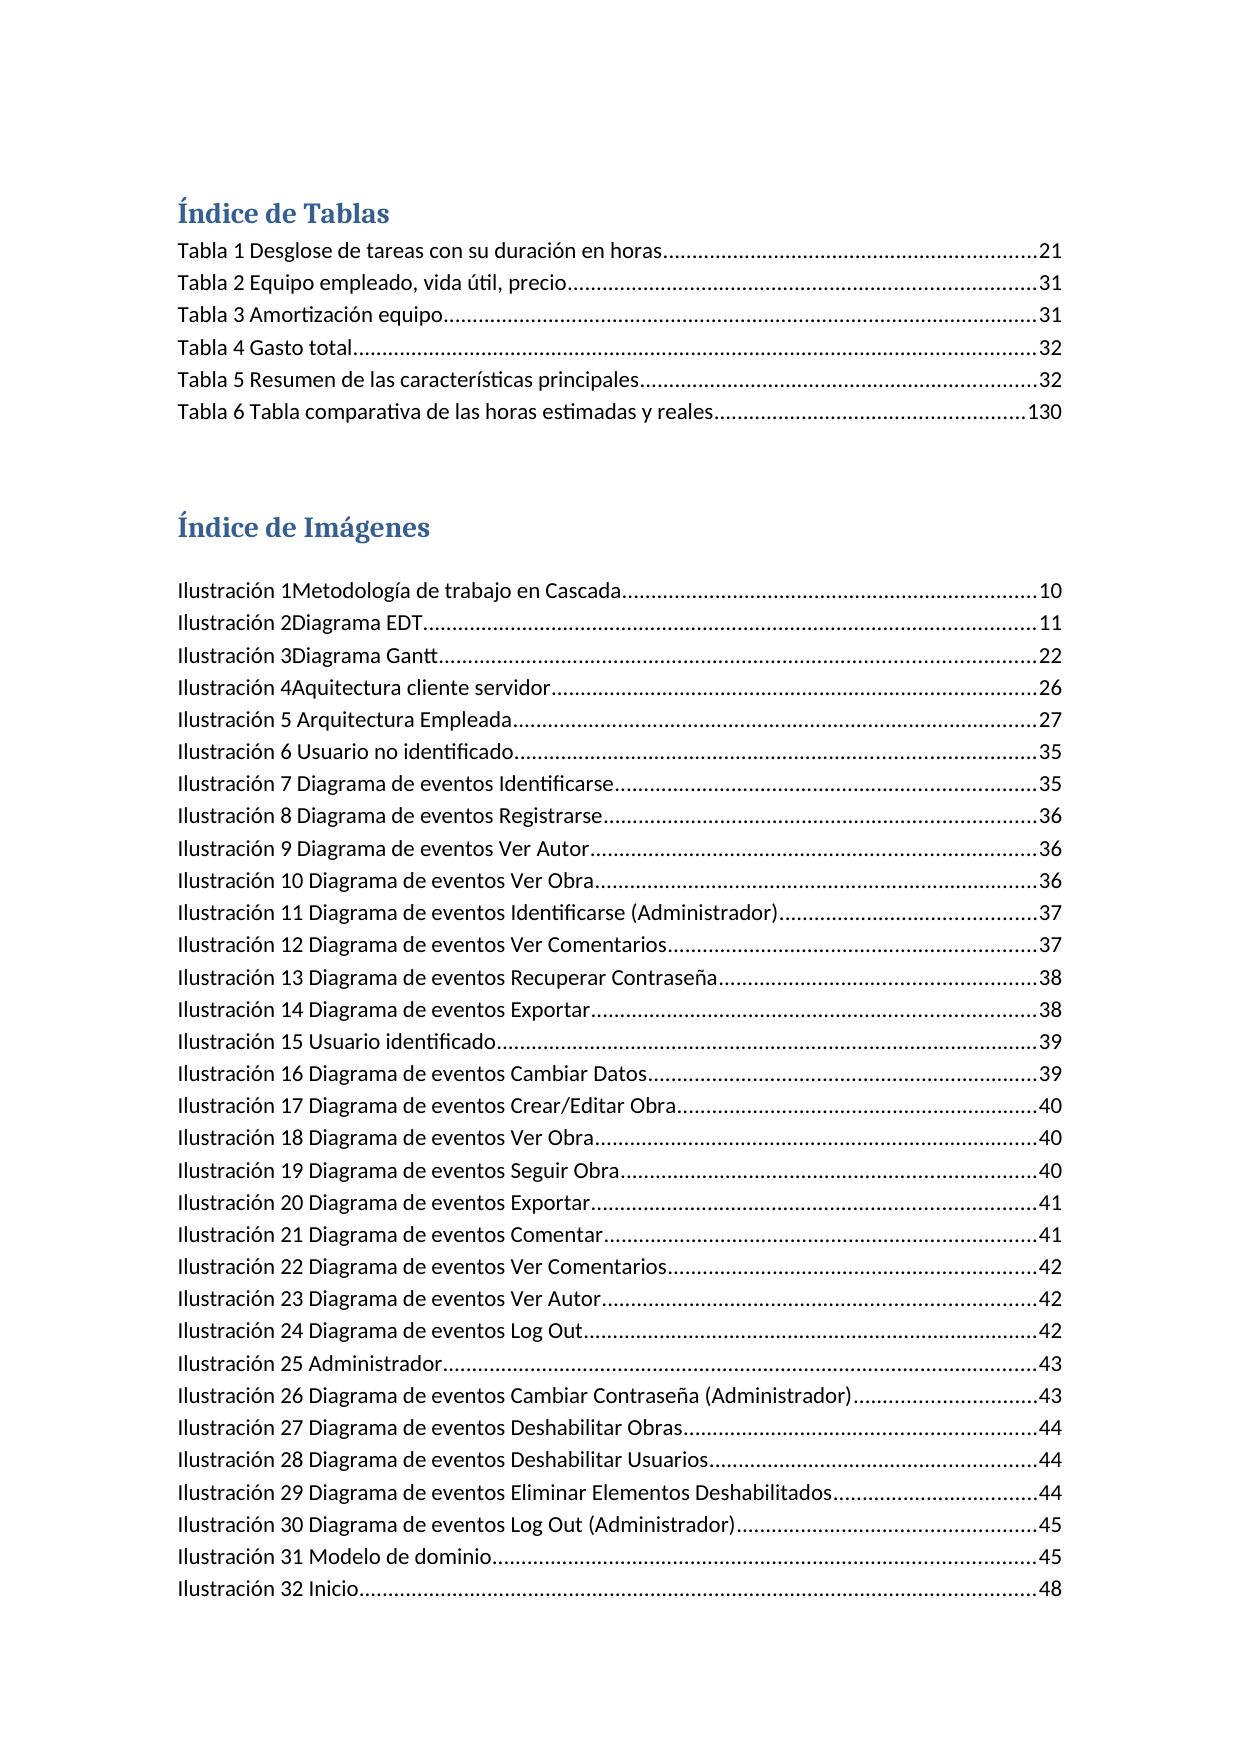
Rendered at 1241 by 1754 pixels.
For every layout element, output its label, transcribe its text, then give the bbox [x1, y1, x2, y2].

text Ilustración 21 Diagrama de eventos Comentar 41 [177, 1220, 1063, 1248]
text Ilustración 30 Diagrama de eventos Log Out (Administrador) 45 [177, 1510, 1063, 1538]
text Tabla 5 Resumen de las características principales 32 [177, 365, 1063, 393]
text Ilustración 18 Diagrama de eventos Ver Obra 40 [177, 1123, 1063, 1152]
text Ilustración 11 Diagrama de eventos Identificarse (Administrador) 37 [177, 898, 1063, 926]
text Ilustración 8 Diagrama de eventos Registrarse 36 [177, 802, 1063, 830]
text Ilustración 9 Diagrama de eventos Ver Autor 36 [177, 834, 1063, 862]
text Ilustración 4Aquitectura cliente servidor 26 [177, 673, 1063, 701]
text Ilustración 25 Administrador 43 [177, 1349, 1063, 1377]
text Tabla 4 Gasto total 32 [177, 333, 1063, 361]
text Ilustración 5 Arquitectura Empleada 27 [177, 705, 1063, 733]
text Ilustración 19 Diagrama de eventos Seguir Obra 40 [177, 1156, 1063, 1184]
text Ilustración 29 Diagrama de eventos Eliminar Elementos Deshabilitados 44 [177, 1478, 1063, 1506]
text Ilustración 24 Diagrama de eventos Log Out 42 [177, 1317, 1063, 1345]
text Ilustración 32 Inicio 48 [177, 1574, 1063, 1602]
text Ilustración 17 Diagrama de eventos Crear/Editar Obra 40 [177, 1091, 1063, 1119]
text Ilustración 2Diagrama EDT 11 [177, 608, 1063, 637]
text Ilustración 6 Usuario no identificado 35 [177, 737, 1063, 765]
text Ilustración 7 Diagrama de eventos Identificarse 35 [177, 769, 1063, 797]
text Ilustración 27 Diagrama de eventos Deshabilitar Obras 44 [177, 1413, 1063, 1441]
text Ilustración 31 Modelo de dominio 45 [177, 1542, 1063, 1570]
text Ilustración 22 Diagrama de eventos Ver Comentarios 42 [177, 1252, 1063, 1280]
text Tabla 3 Amortización equipo 31 [177, 301, 1063, 328]
text Ilustración 12 Diagrama de eventos Ver Comentarios 37 [177, 930, 1063, 958]
text Ilustración 28 Diagrama de eventos Deshabilitar Usuarios 44 [177, 1445, 1063, 1473]
text Tabla 1 Desglose de tareas con su duración en horas 21 [177, 236, 1063, 264]
text Tabla 2 Equipo empleado, vida útil, precio 31 [177, 268, 1063, 296]
text Ilustración 20 Diagrama de eventos Exportar 41 [177, 1188, 1063, 1216]
text Ilustración 23 Diagrama de eventos Ver Autor 42 [177, 1284, 1063, 1312]
text Ilustración 14 Diagrama de eventos Exportar 38 [177, 995, 1063, 1023]
subtitle Índice de Tablas [177, 198, 1063, 231]
text Ilustración 16 Diagrama de eventos Cambiar Datos 39 [177, 1059, 1063, 1087]
text Ilustración 3Diagrama Gantt 22 [177, 641, 1063, 669]
text Ilustración 10 Diagrama de eventos Ver Obra 36 [177, 866, 1063, 894]
text Ilustración 1Metodología de trabajo en Cascada 10 [177, 576, 1063, 604]
text Tabla 6 Tabla comparativa de las horas estimadas y reales 130 [177, 397, 1063, 425]
text Ilustración 15 Usuario identificado 39 [177, 1027, 1063, 1055]
text Ilustración 26 Diagrama de eventos Cambiar Contraseña (Administrador) 43 [177, 1381, 1063, 1409]
subtitle Índice de Imágenes [177, 511, 1063, 545]
text Ilustración 13 Diagrama de eventos Recuperar Contraseña 38 [177, 963, 1063, 991]
